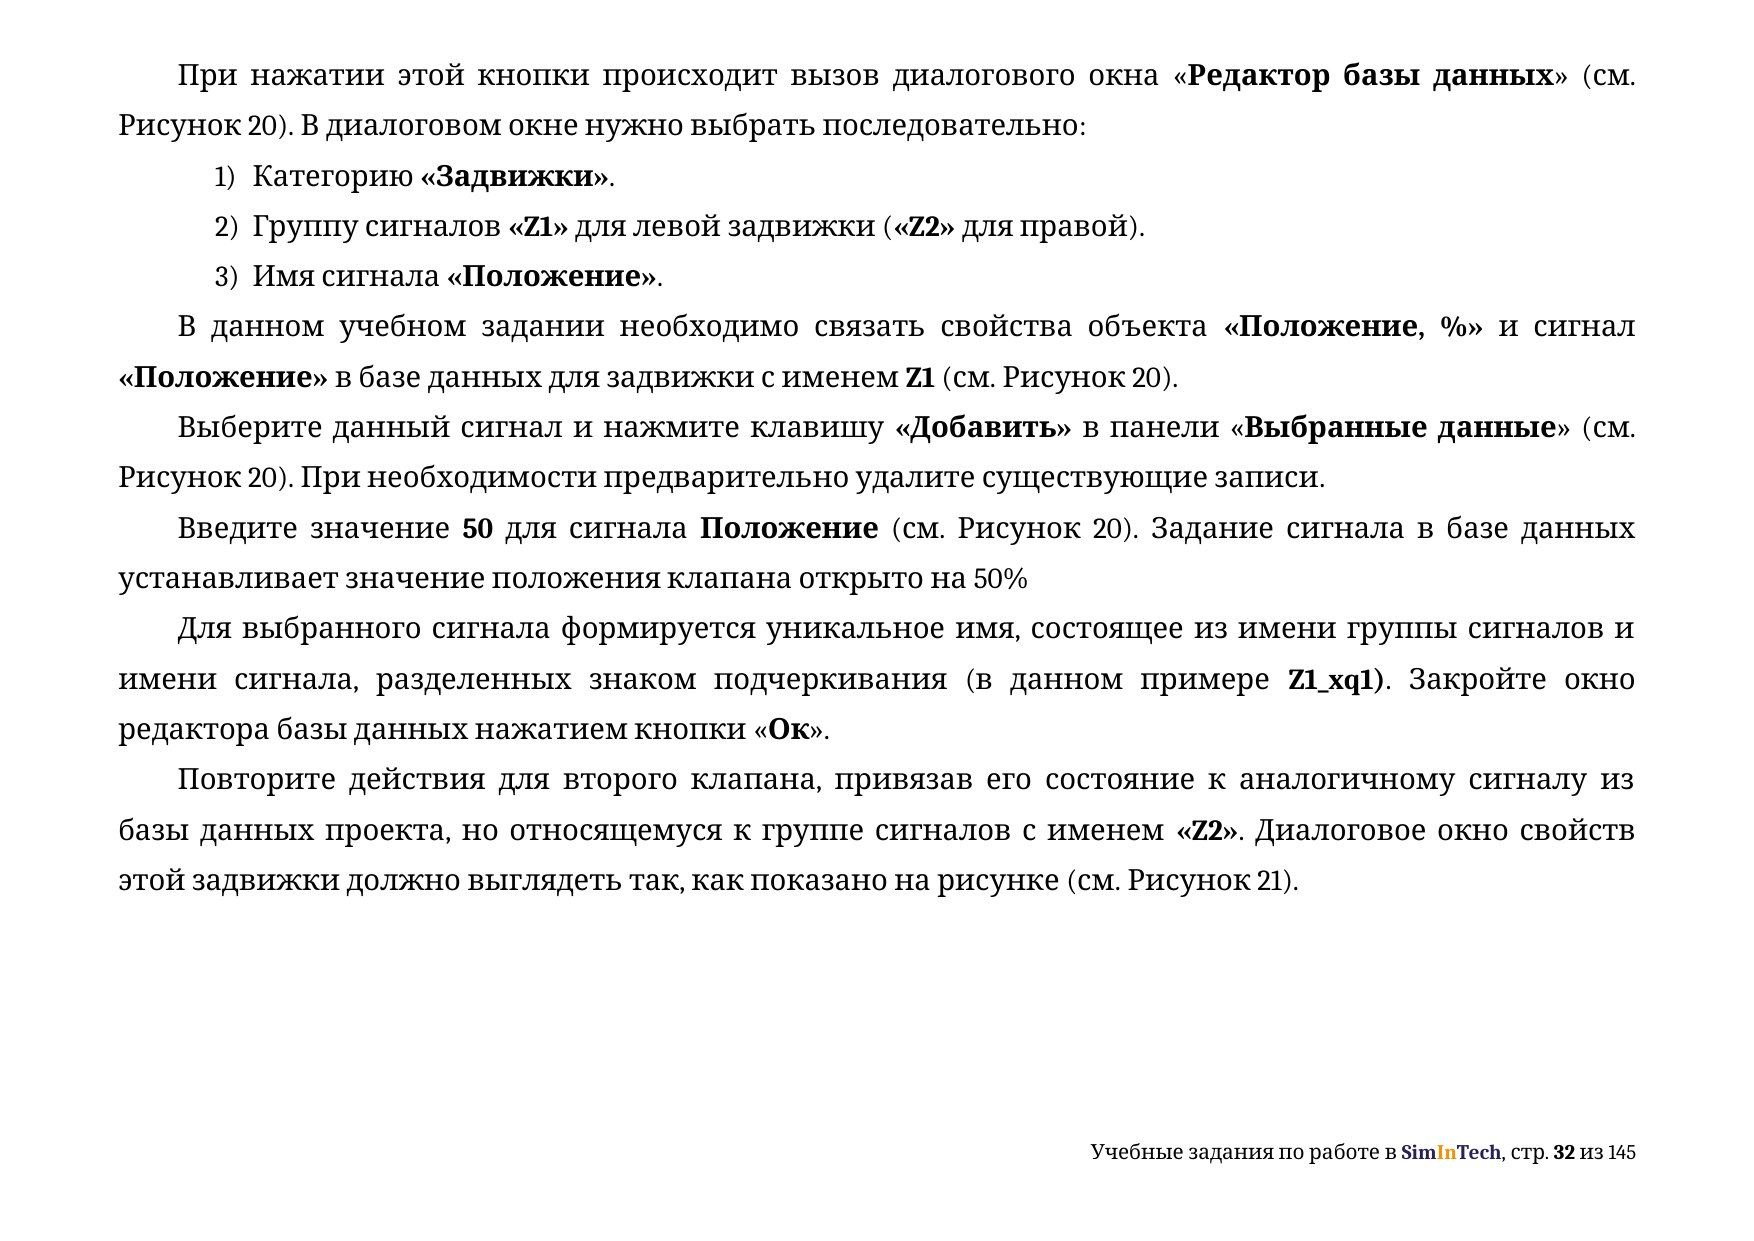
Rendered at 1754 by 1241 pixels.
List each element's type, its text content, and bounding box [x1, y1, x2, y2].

list Категорию «Задвижки». [215, 160, 1636, 193]
list Группу сигналов «Z1» для левой задвижки («Z2» для правой). [215, 210, 1636, 243]
list Имя сигнала «Положение». [215, 260, 1636, 294]
text Для выбранного сигнала формируется уникальное имя, состоящее из имени группы сигналов и имени сигнала, разделенных знаком подчеркивания (в данном примере Z1_xq1). Закройте окно редактора базы данных нажатием кнопки «Ок». [118, 612, 1636, 747]
